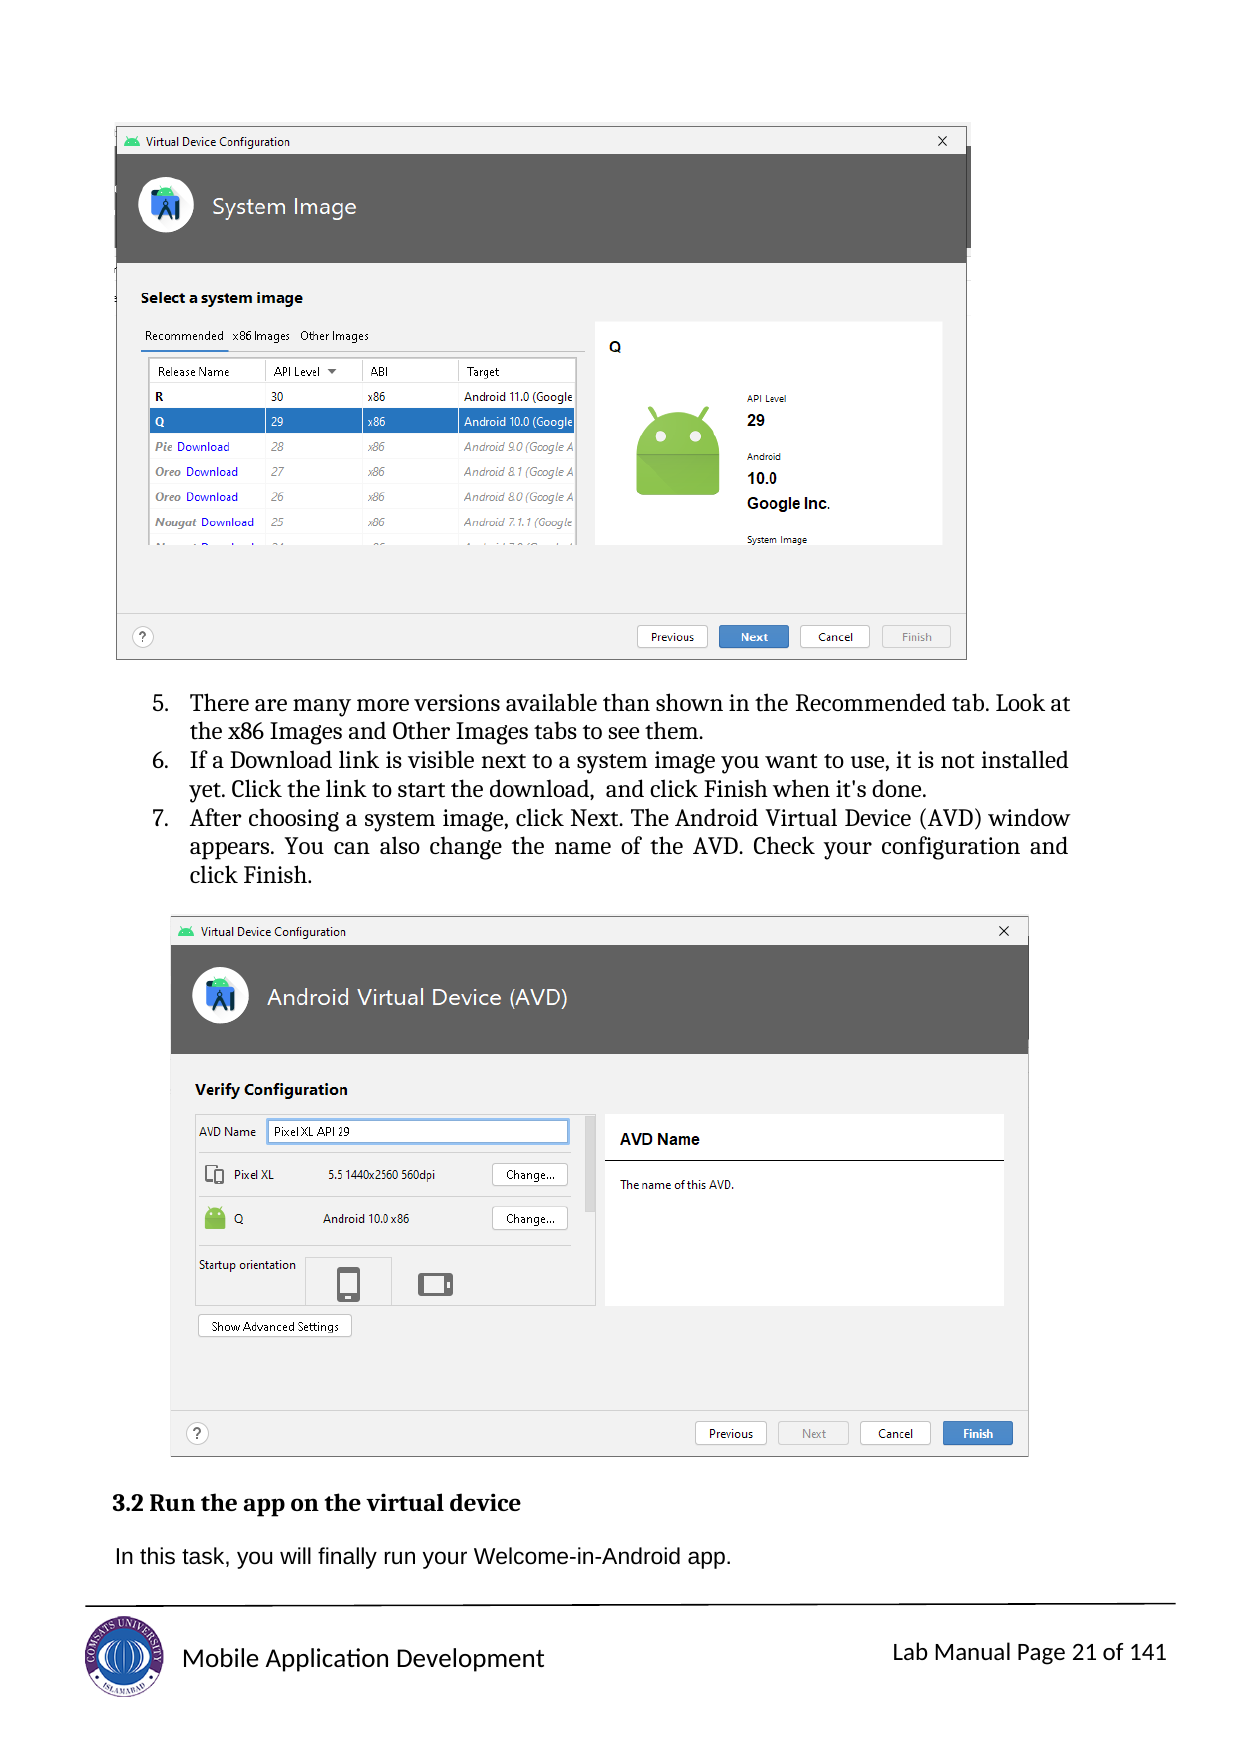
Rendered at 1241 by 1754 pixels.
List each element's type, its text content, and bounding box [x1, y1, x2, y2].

picture [114, 122, 971, 664]
picture [170, 914, 1029, 1458]
subtitle 3.2 Run the app on the virtual device [112, 1489, 1240, 1518]
picture [85, 1616, 165, 1697]
list After choosing a system image, click Next. The Android Virtual Device (AVD) window appears. You can also change the name of the AVD. Check your configuration and click Finish. [152, 803, 1070, 890]
text In this task, you will finally run your Welcome-in-Android app. [114, 1543, 1070, 1569]
list There are many more versions available than shown in the Recommended tab. Look at the x86 Images and Other Images tabs to see them. [152, 688, 1070, 746]
list If a Download link is visible next to a system image you want to use, it is not installed yet. Click the link to start the download, and click Finish when it's done. [152, 746, 1070, 803]
